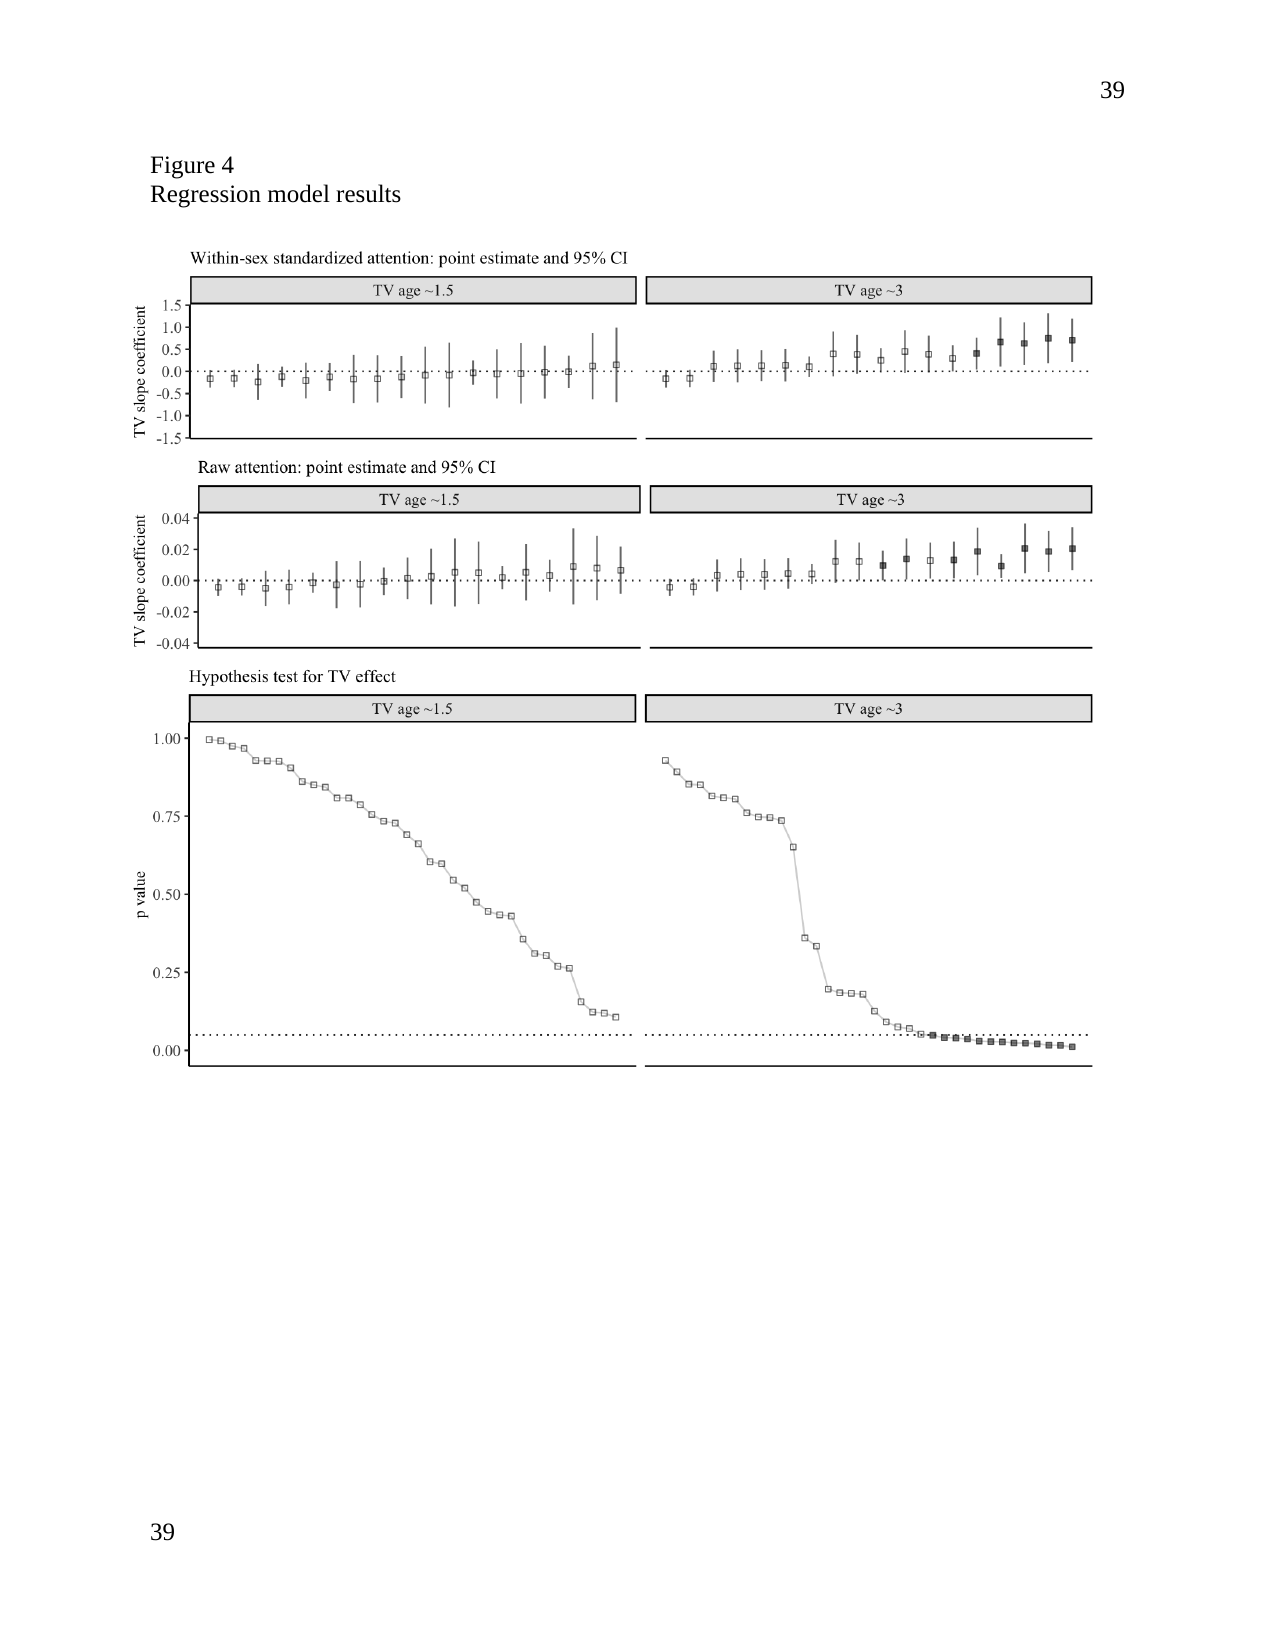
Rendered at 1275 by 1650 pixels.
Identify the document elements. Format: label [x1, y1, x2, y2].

picture [125, 243, 1101, 1079]
